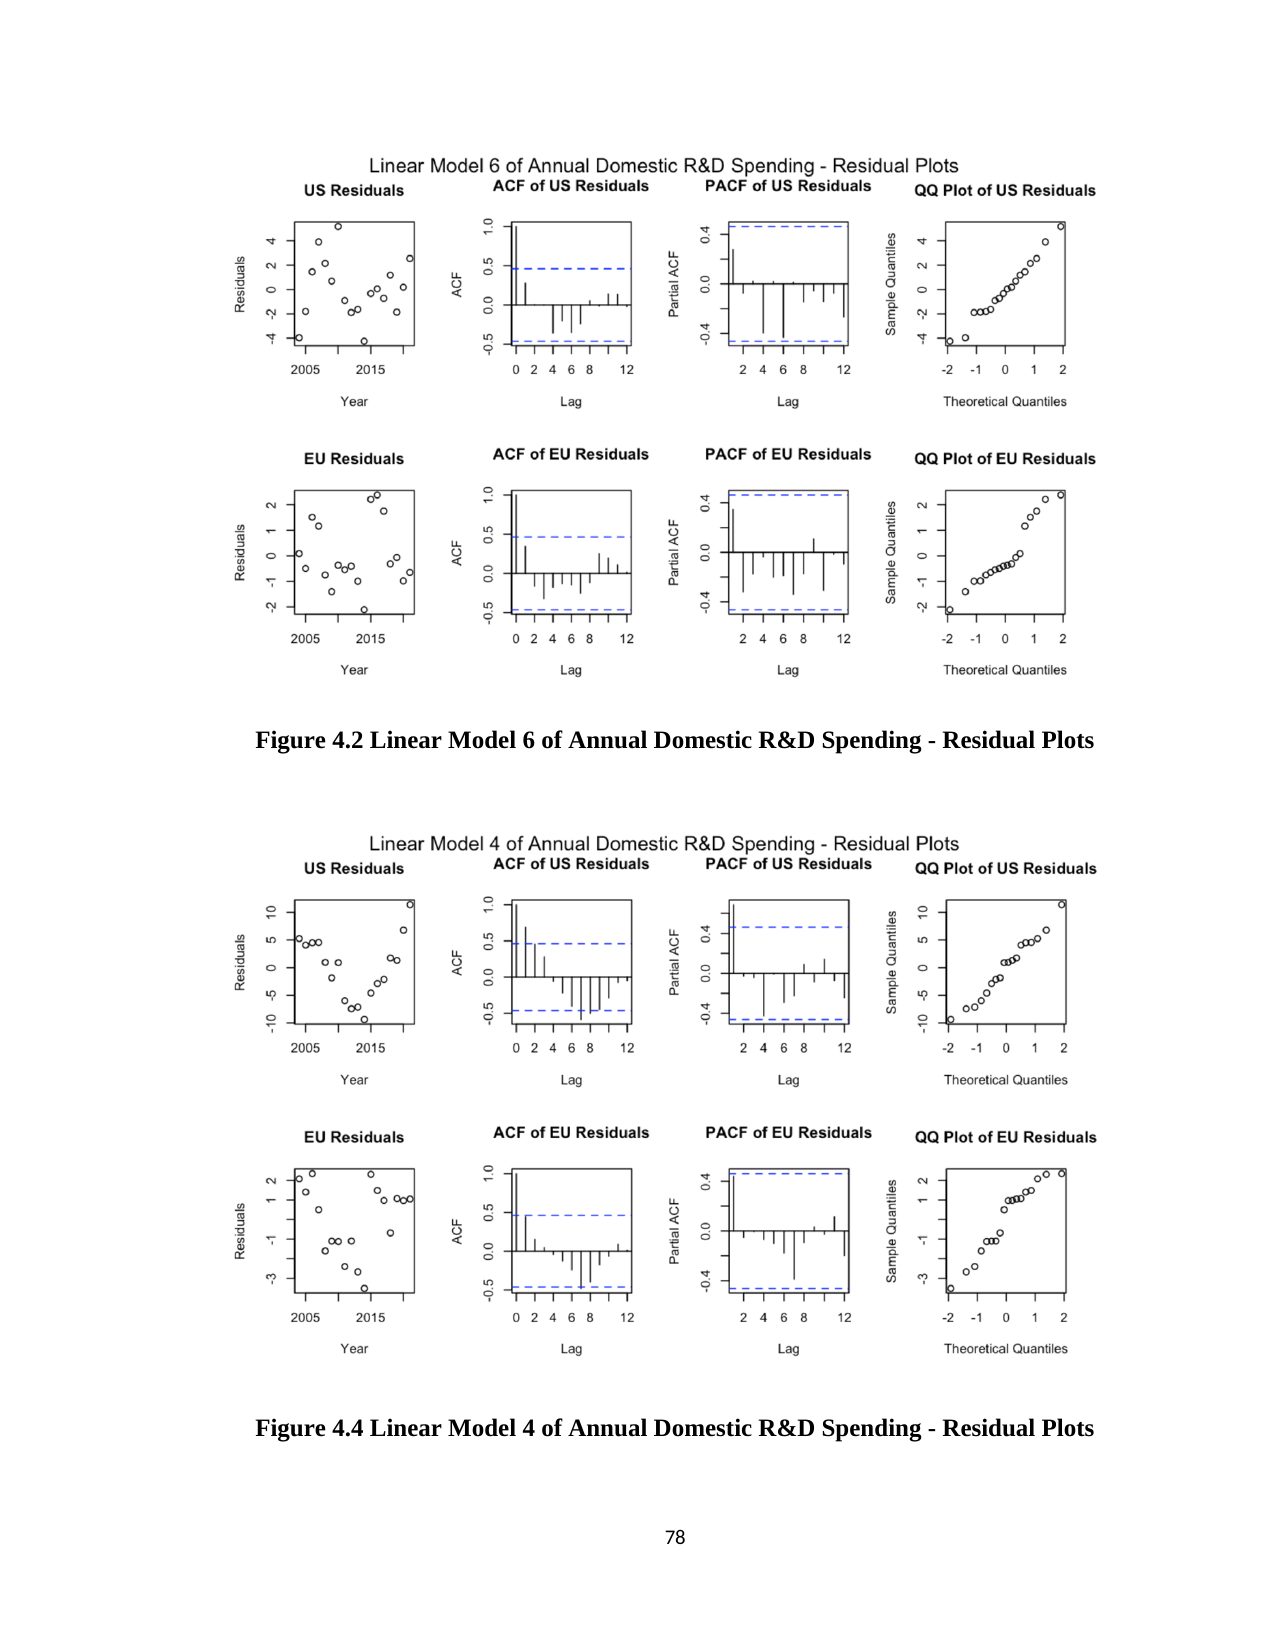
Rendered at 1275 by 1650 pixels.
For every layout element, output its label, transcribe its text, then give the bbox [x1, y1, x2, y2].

picture [225, 828, 1125, 1376]
text Figure 4.2 Linear Model 6 of Annual Domestic R&D Spending - Residual Plots [225, 725, 1125, 754]
picture [225, 150, 1125, 700]
text Figure 4.4 Linear Model 4 of Annual Domestic R&D Spending - Residual Plots [225, 1413, 1125, 1442]
